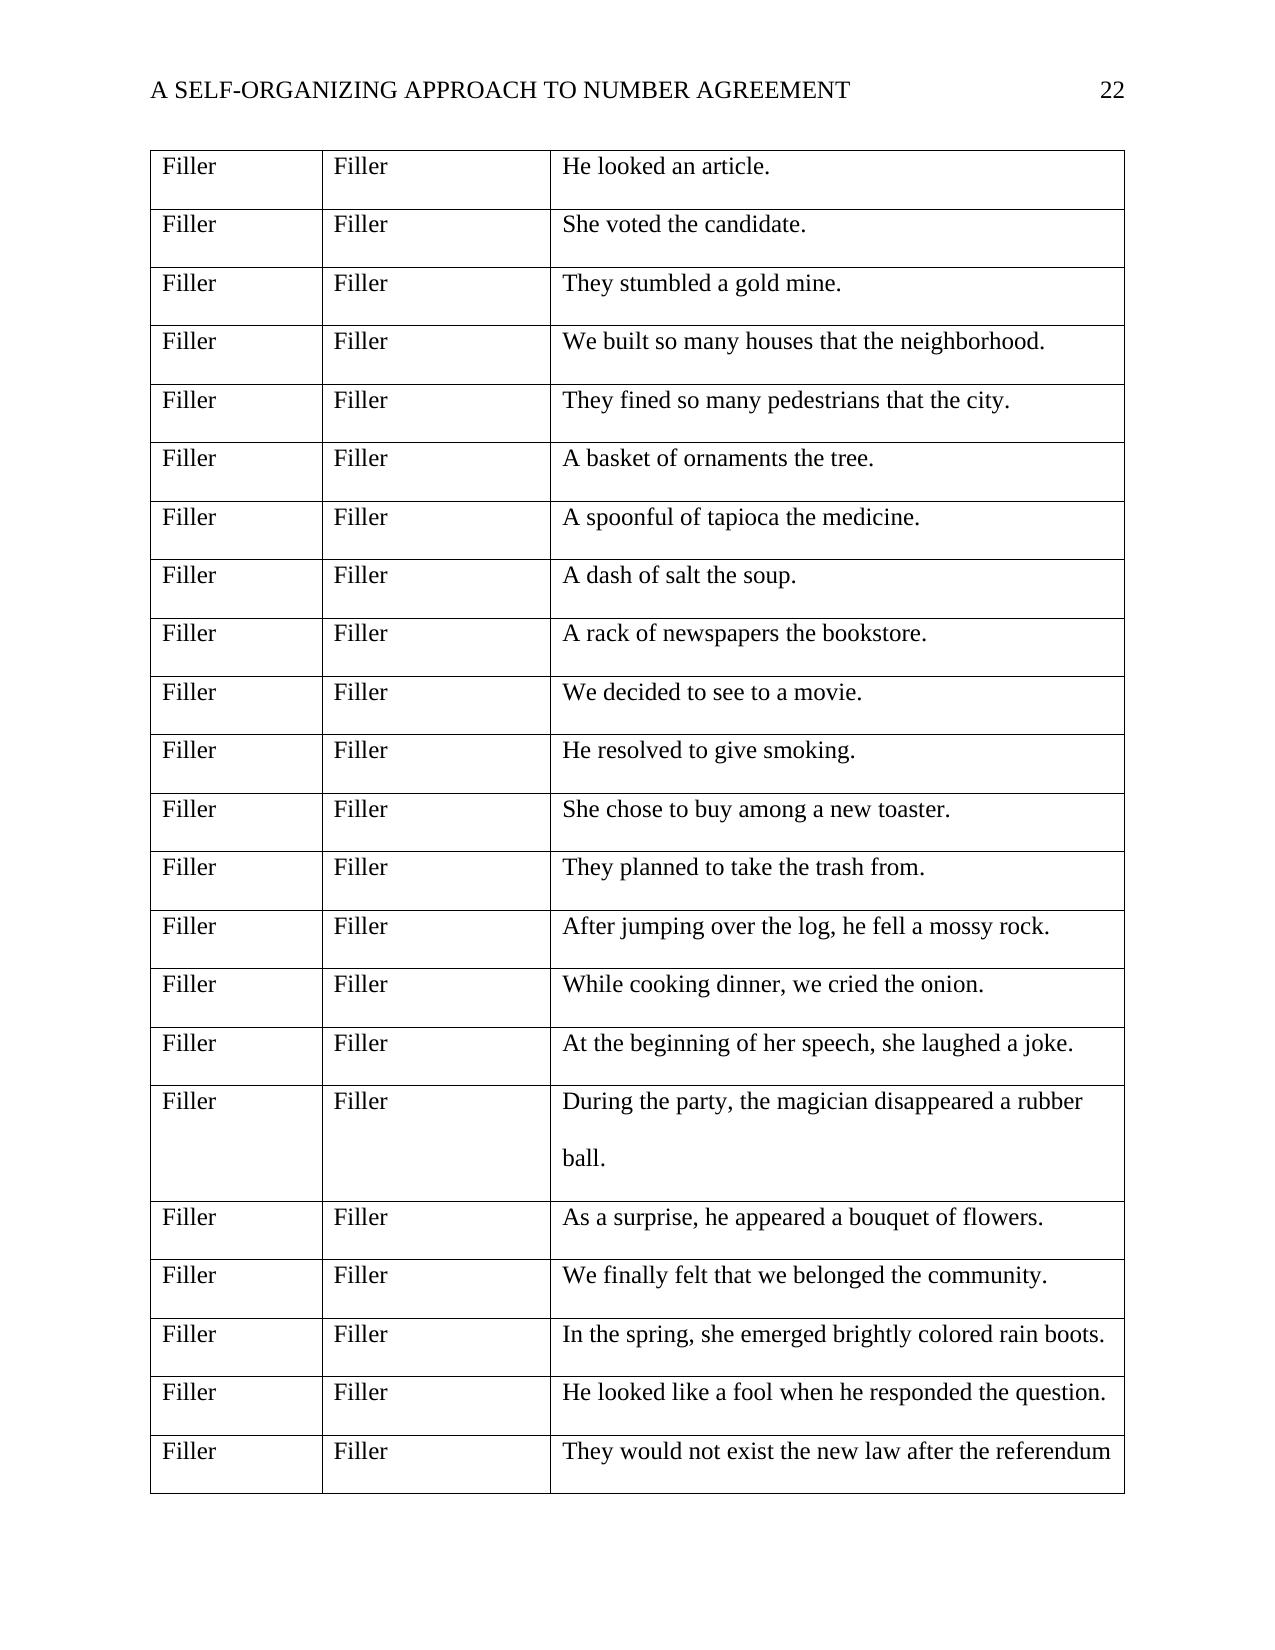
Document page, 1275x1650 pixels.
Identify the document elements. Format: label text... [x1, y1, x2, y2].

table_cell Filler [323, 385, 550, 442]
table_cell Filler [151, 735, 322, 793]
table_cell Filler [151, 619, 322, 676]
table_cell A rack of newspapers the bookstore. [551, 619, 1124, 676]
table_cell She voted the candidate. [551, 210, 1124, 267]
table_cell They would not exist the new law after the referendum [551, 1436, 1124, 1493]
table_cell He looked an article. [551, 151, 1124, 208]
table_cell Filler [323, 1377, 550, 1435]
table_cell Filler [323, 1319, 550, 1376]
table_cell Filler [151, 385, 322, 442]
table_cell He resolved to give smoking. [551, 735, 1124, 793]
table_cell Filler [323, 1028, 550, 1085]
table_cell Filler [151, 326, 322, 384]
table_cell Filler [323, 1202, 550, 1259]
table_cell Filler [323, 502, 550, 559]
table_cell After jumping over the log, he fell a mossy rock. [551, 911, 1124, 968]
table_cell Filler [151, 268, 322, 325]
table_cell In the spring, she emerged brightly colored rain boots. [551, 1319, 1124, 1376]
table_cell Filler [323, 151, 550, 208]
table_cell Filler [323, 969, 550, 1027]
table_cell He looked like a fool when he responded the question. [551, 1377, 1124, 1435]
table_cell Filler [323, 852, 550, 910]
table_cell Filler [151, 1377, 322, 1435]
table_cell Filler [151, 1086, 322, 1201]
table_cell Filler [323, 1086, 550, 1201]
table_cell Filler [151, 969, 322, 1027]
table_cell Filler [323, 1260, 550, 1318]
table_cell Filler [323, 326, 550, 384]
table_cell They planned to take the trash from. [551, 852, 1124, 910]
table_cell Filler [151, 794, 322, 851]
table_cell A dash of salt the soup. [551, 560, 1124, 617]
table_cell Filler [151, 1260, 322, 1318]
table_cell During the party, the magician disappeared a rubber ball. [551, 1086, 1124, 1201]
table_cell They fined so many pedestrians that the city. [551, 385, 1124, 442]
table_cell While cooking dinner, we cried the onion. [551, 969, 1124, 1027]
table_cell Filler [151, 1202, 322, 1259]
table_cell Filler [323, 619, 550, 676]
table_cell At the beginning of her speech, she laughed a joke. [551, 1028, 1124, 1085]
table_cell We built so many houses that the neighborhood. [551, 326, 1124, 384]
table_cell Filler [151, 852, 322, 910]
table_cell Filler [151, 210, 322, 267]
table_cell Filler [151, 1028, 322, 1085]
table_cell Filler [151, 151, 322, 208]
table_cell Filler [323, 911, 550, 968]
table_cell She chose to buy among a new toaster. [551, 794, 1124, 851]
table_cell We finally felt that we belonged the community. [551, 1260, 1124, 1318]
table_cell Filler [151, 677, 322, 734]
table_cell Filler [323, 735, 550, 793]
table_cell Filler [323, 443, 550, 501]
table_cell Filler [151, 502, 322, 559]
table_cell Filler [323, 268, 550, 325]
table_cell A spoonful of tapioca the medicine. [551, 502, 1124, 559]
table_cell A basket of ornaments the tree. [551, 443, 1124, 501]
table_cell Filler [151, 560, 322, 617]
table_cell Filler [323, 560, 550, 617]
table_cell Filler [151, 911, 322, 968]
table_cell Filler [323, 677, 550, 734]
table_cell Filler [151, 443, 322, 501]
table_cell As a surprise, he appeared a bouquet of flowers. [551, 1202, 1124, 1259]
table_cell Filler [151, 1319, 322, 1376]
table_cell Filler [323, 1436, 550, 1493]
table_cell Filler [151, 1436, 322, 1493]
table_cell We decided to see to a movie. [551, 677, 1124, 734]
table_cell Filler [323, 794, 550, 851]
table_cell They stumbled a gold mine. [551, 268, 1124, 325]
table_cell Filler [323, 210, 550, 267]
